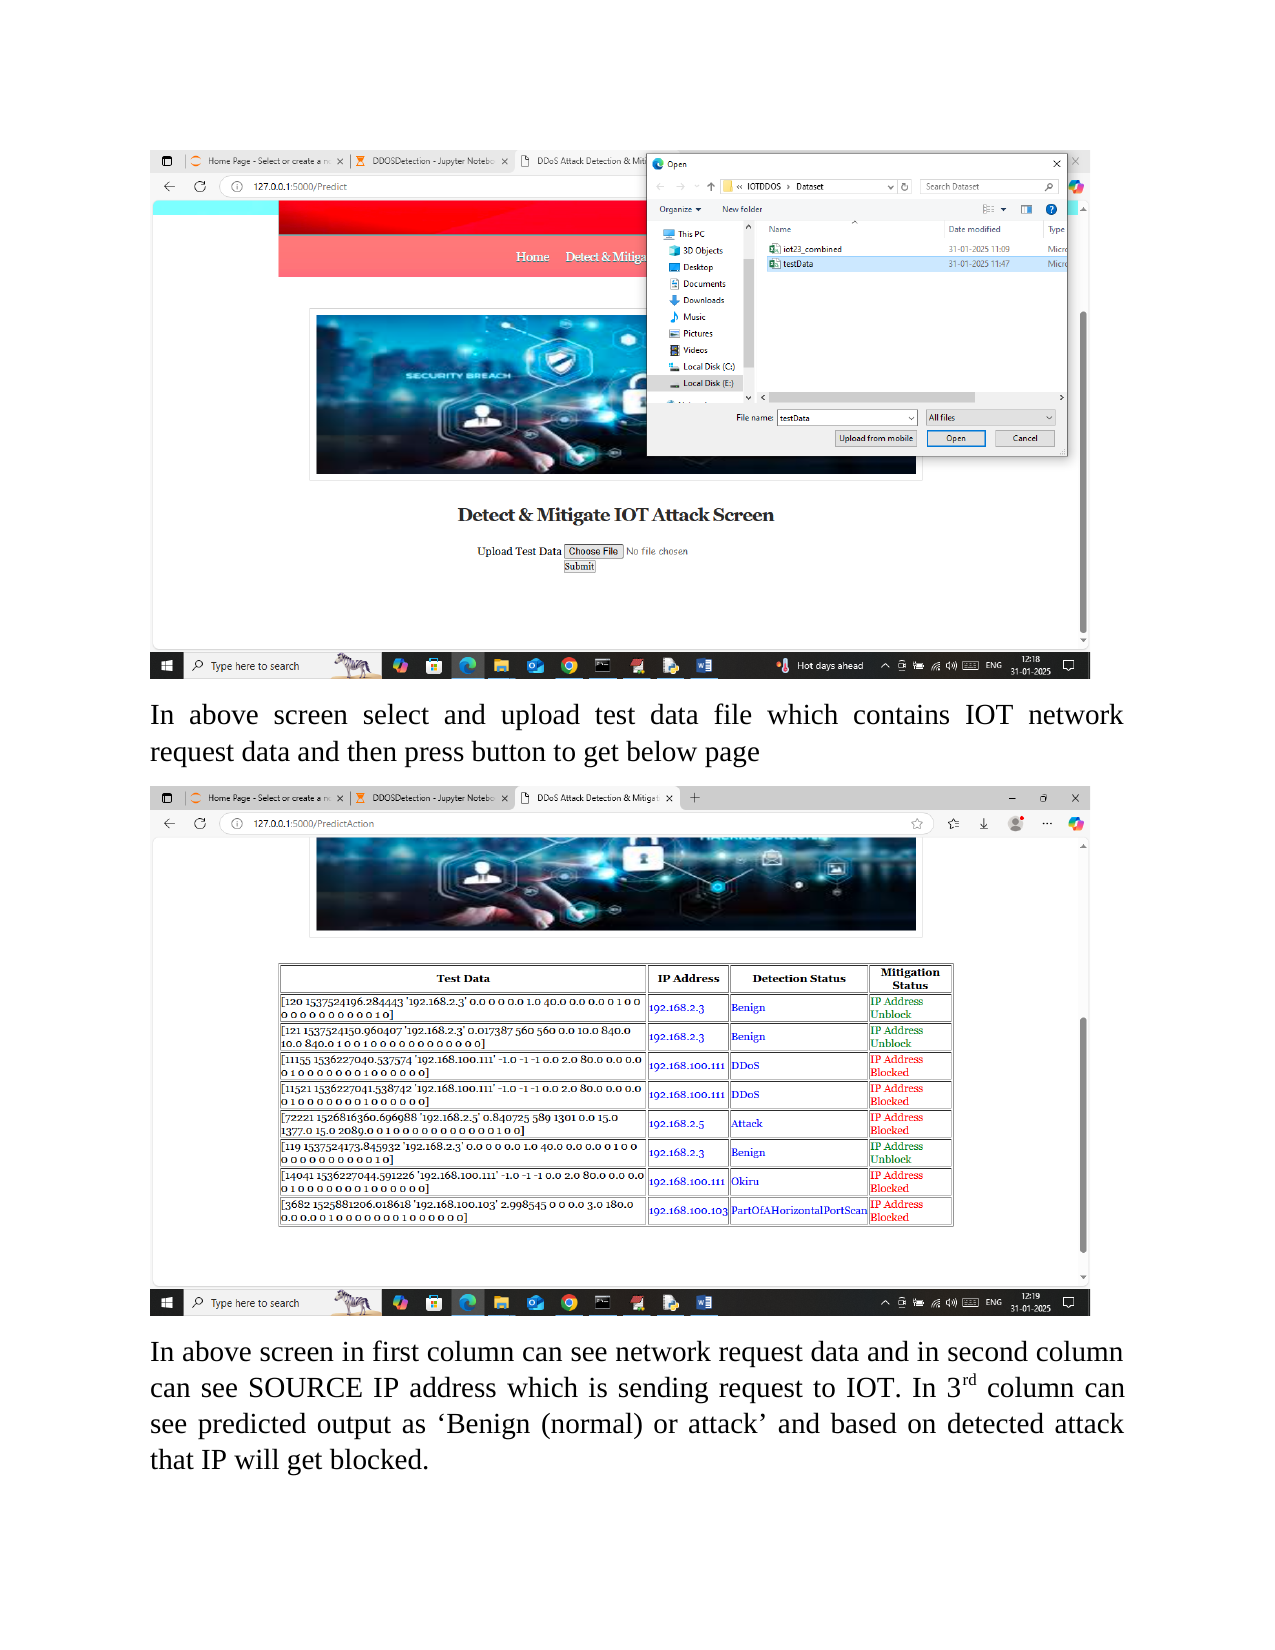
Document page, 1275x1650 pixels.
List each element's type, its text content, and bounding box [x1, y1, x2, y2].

text In above screen in first column can see network request data and in second column can see SOURCE IP address which is sending request to IOT. In 3rd column can see predicted output as ‘Benign (normal) or attack’ and based on detected attack that IP will get blocked. [150, 1334, 1125, 1476]
text In above screen select and upload test data file which contains IOT network request data and then press button to get below page [150, 697, 1125, 767]
picture [150, 150, 1091, 679]
picture [150, 786, 1091, 1316]
